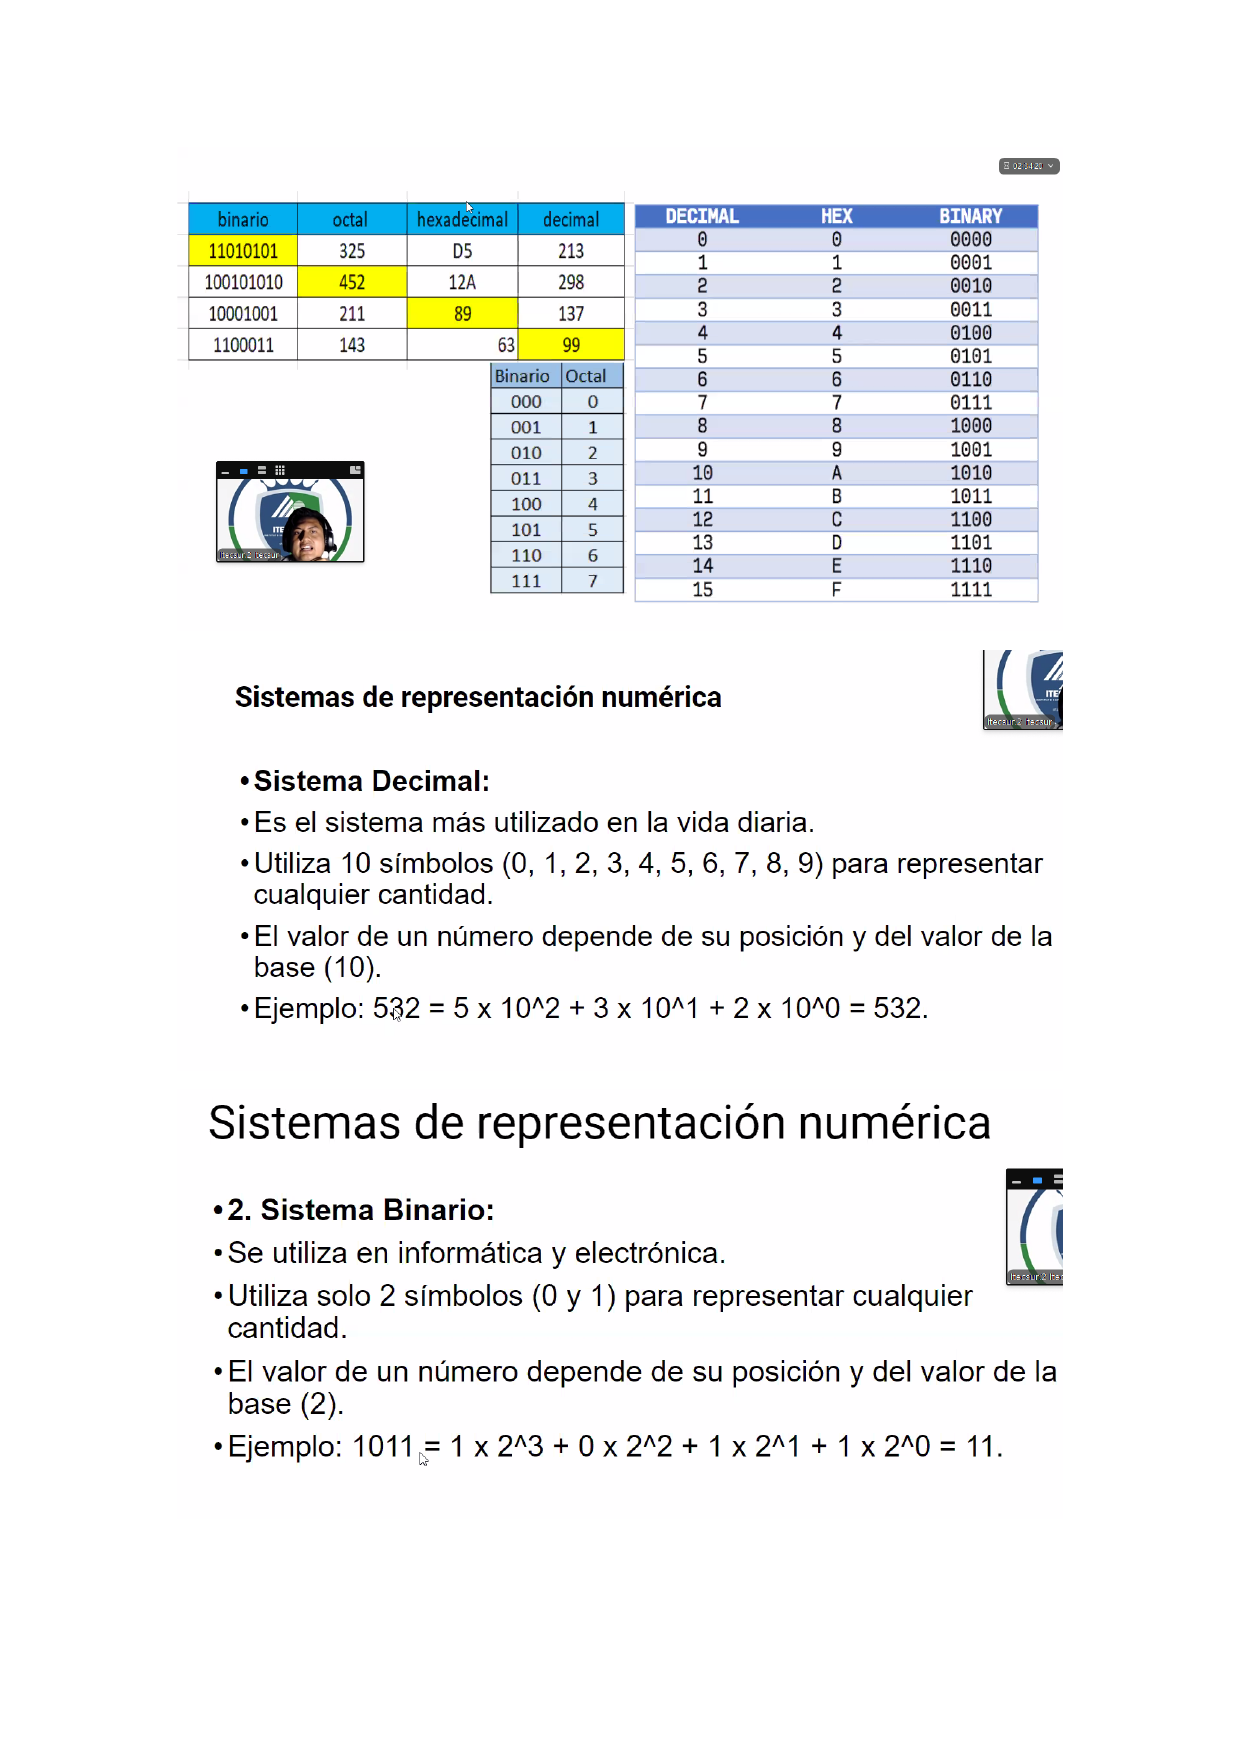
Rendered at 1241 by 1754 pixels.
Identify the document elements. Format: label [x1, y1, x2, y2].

picture [177, 650, 1063, 1071]
picture [177, 1089, 1063, 1519]
picture [177, 147, 1063, 631]
